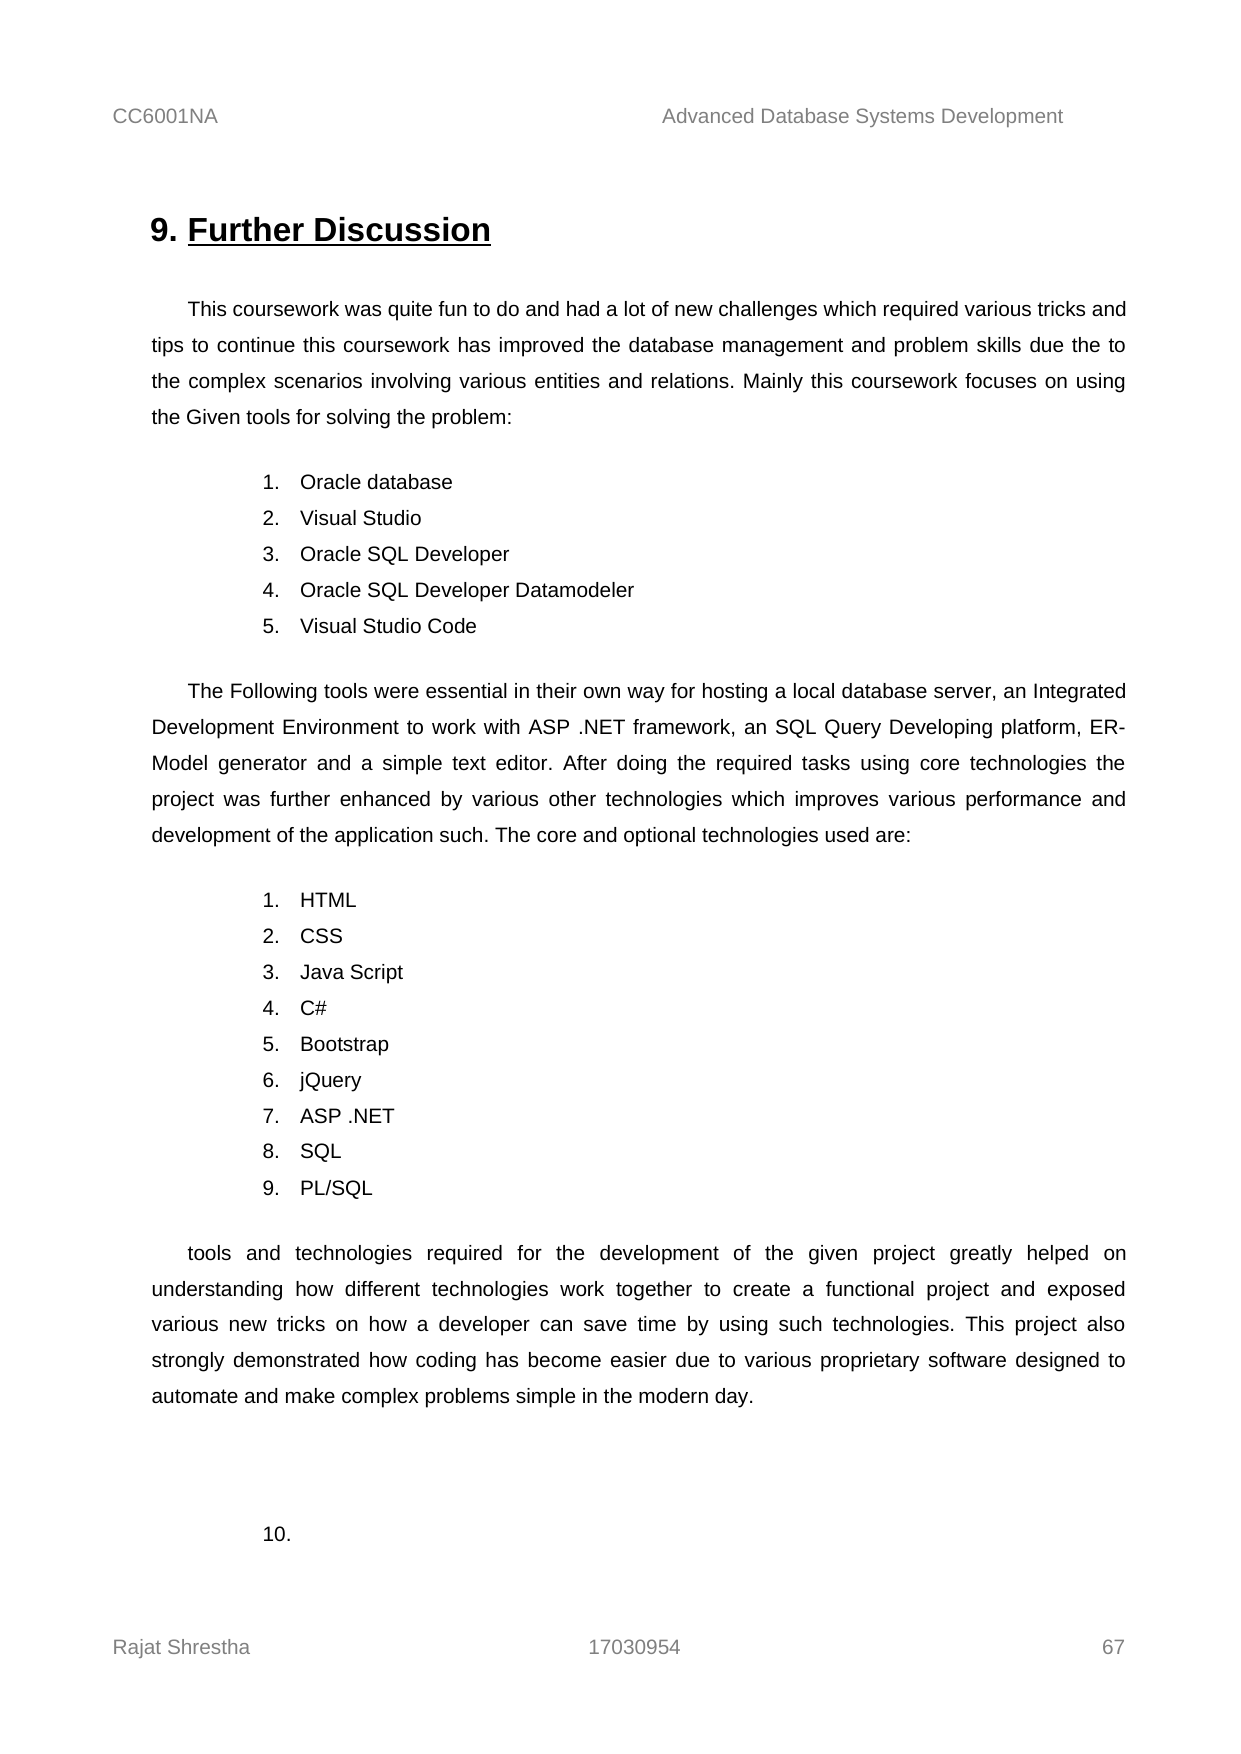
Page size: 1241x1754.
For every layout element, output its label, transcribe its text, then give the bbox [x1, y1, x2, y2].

list PL/SQL [262, 1175, 1128, 1199]
list C# [262, 996, 1128, 1019]
list Bootstrap [262, 1032, 1128, 1056]
list Visual Studio [262, 506, 1128, 530]
list HTML [262, 888, 1128, 912]
list Java Script [262, 960, 1128, 984]
list Visual Studio Code [262, 614, 1128, 638]
list Oracle SQL Developer [262, 542, 1128, 566]
subtitle Further Discussion [150, 210, 1128, 249]
list CSS [262, 924, 1128, 948]
list ASP .NET [262, 1103, 1128, 1127]
text tools and technologies required for the development of the given project greatly helped on understanding how different technologies work together to create a functional project and exposed various new tricks on how a developer can save time by using such technologies. This project also strongly demonstrated how coding has become easier due to various proprietary software designed to automate and make complex problems simple in the modern day. [151, 1240, 1128, 1408]
text The Following tools were essential in their own way for hosting a local database server, an Integrated Development Environment to work with ASP .NET framework, an SQL Query Developing platform, ER- Model generator and a simple text editor. After doing the required tasks using core technologies the project was further enhanced by various other technologies which improves various performance and development of the application such. The core and optional technologies used are: [151, 679, 1128, 847]
list Oracle database [262, 470, 1128, 494]
list jQuery [262, 1067, 1128, 1091]
list SQL [262, 1139, 1128, 1163]
text This coursework was quite fun to do and had a lot of new challenges which required various tricks and tips to continue this coursework has improved the database management and problem skills due the to the complex scenarios involving various entities and relations. Mainly this coursework focuses on using the Given tools for solving the problem: [151, 297, 1128, 429]
list Oracle SQL Developer Datamodeler [262, 578, 1128, 602]
